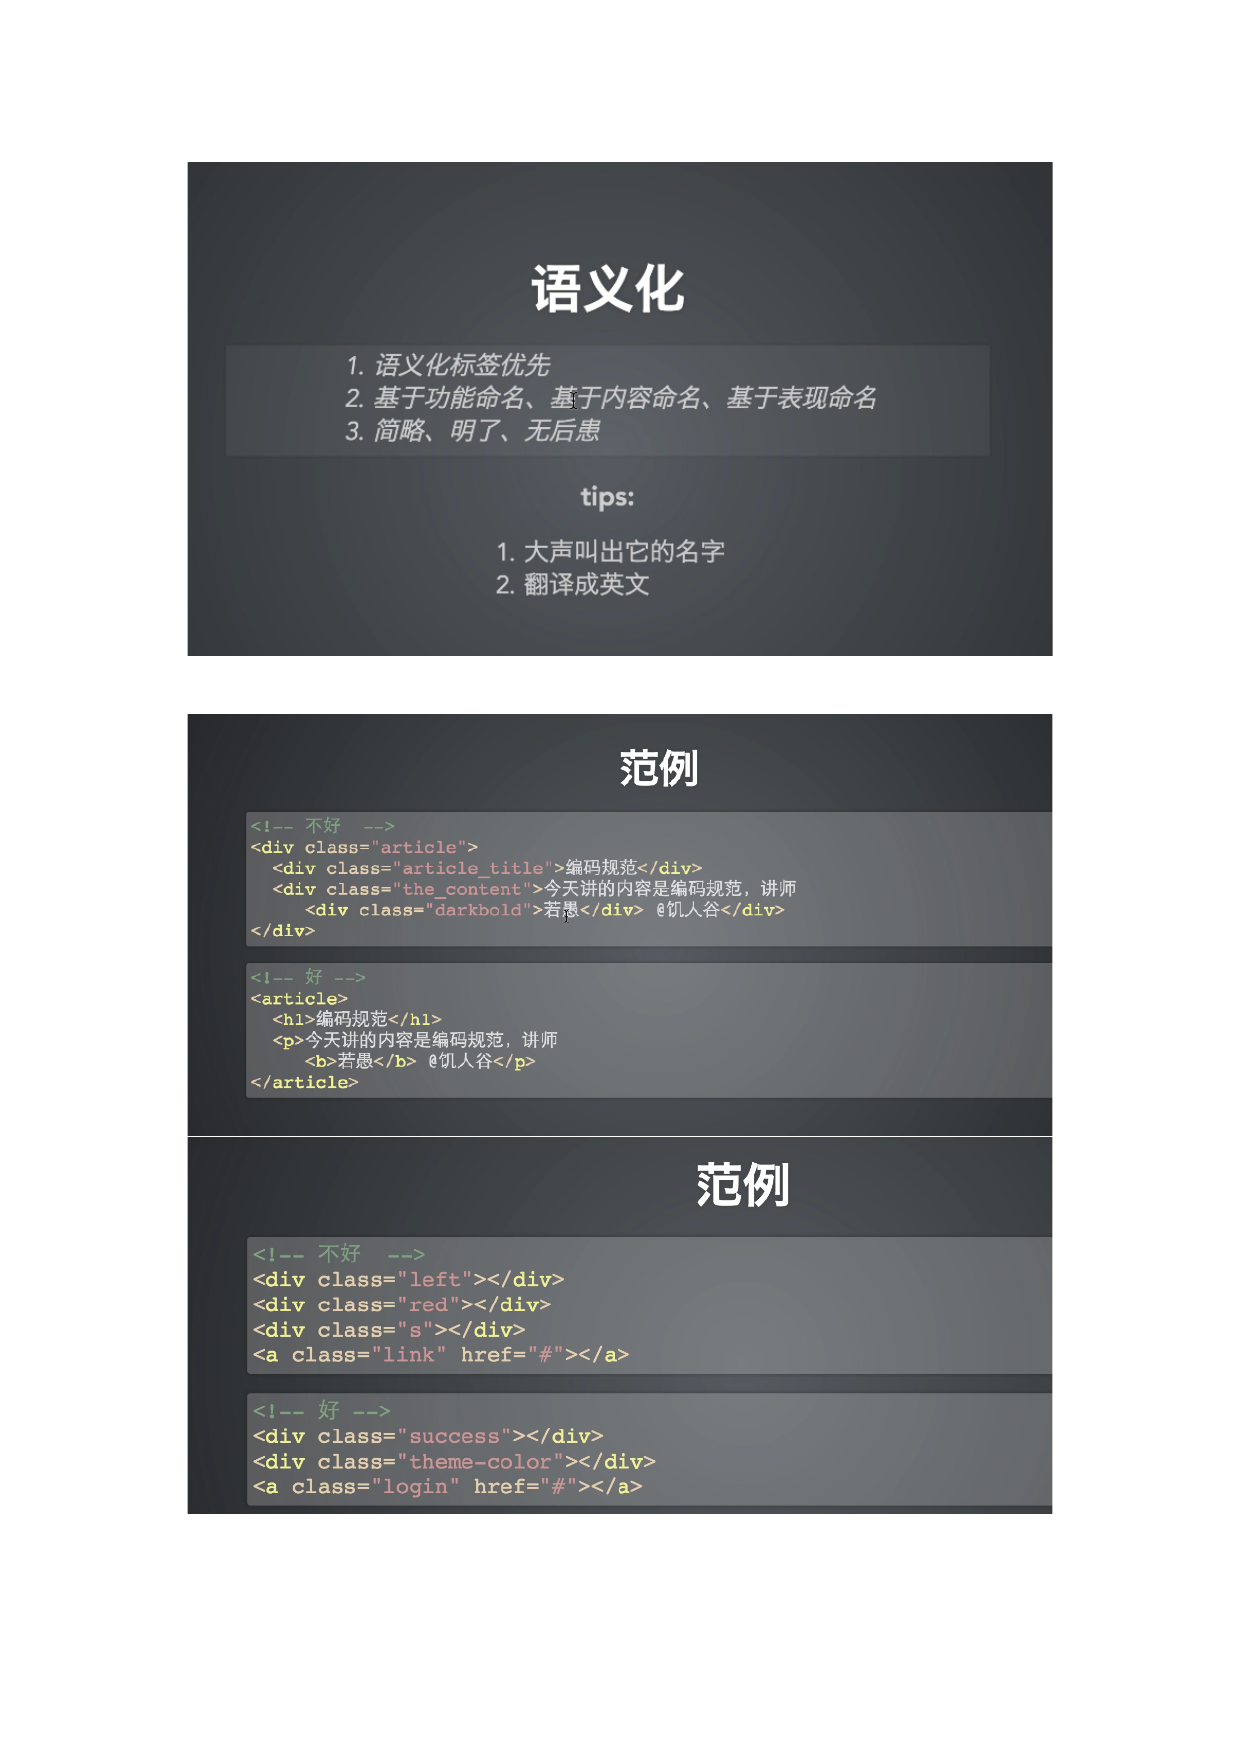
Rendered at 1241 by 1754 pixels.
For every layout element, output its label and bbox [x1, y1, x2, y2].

picture [187, 162, 1053, 656]
picture [187, 714, 1053, 1136]
picture [187, 1137, 1053, 1514]
